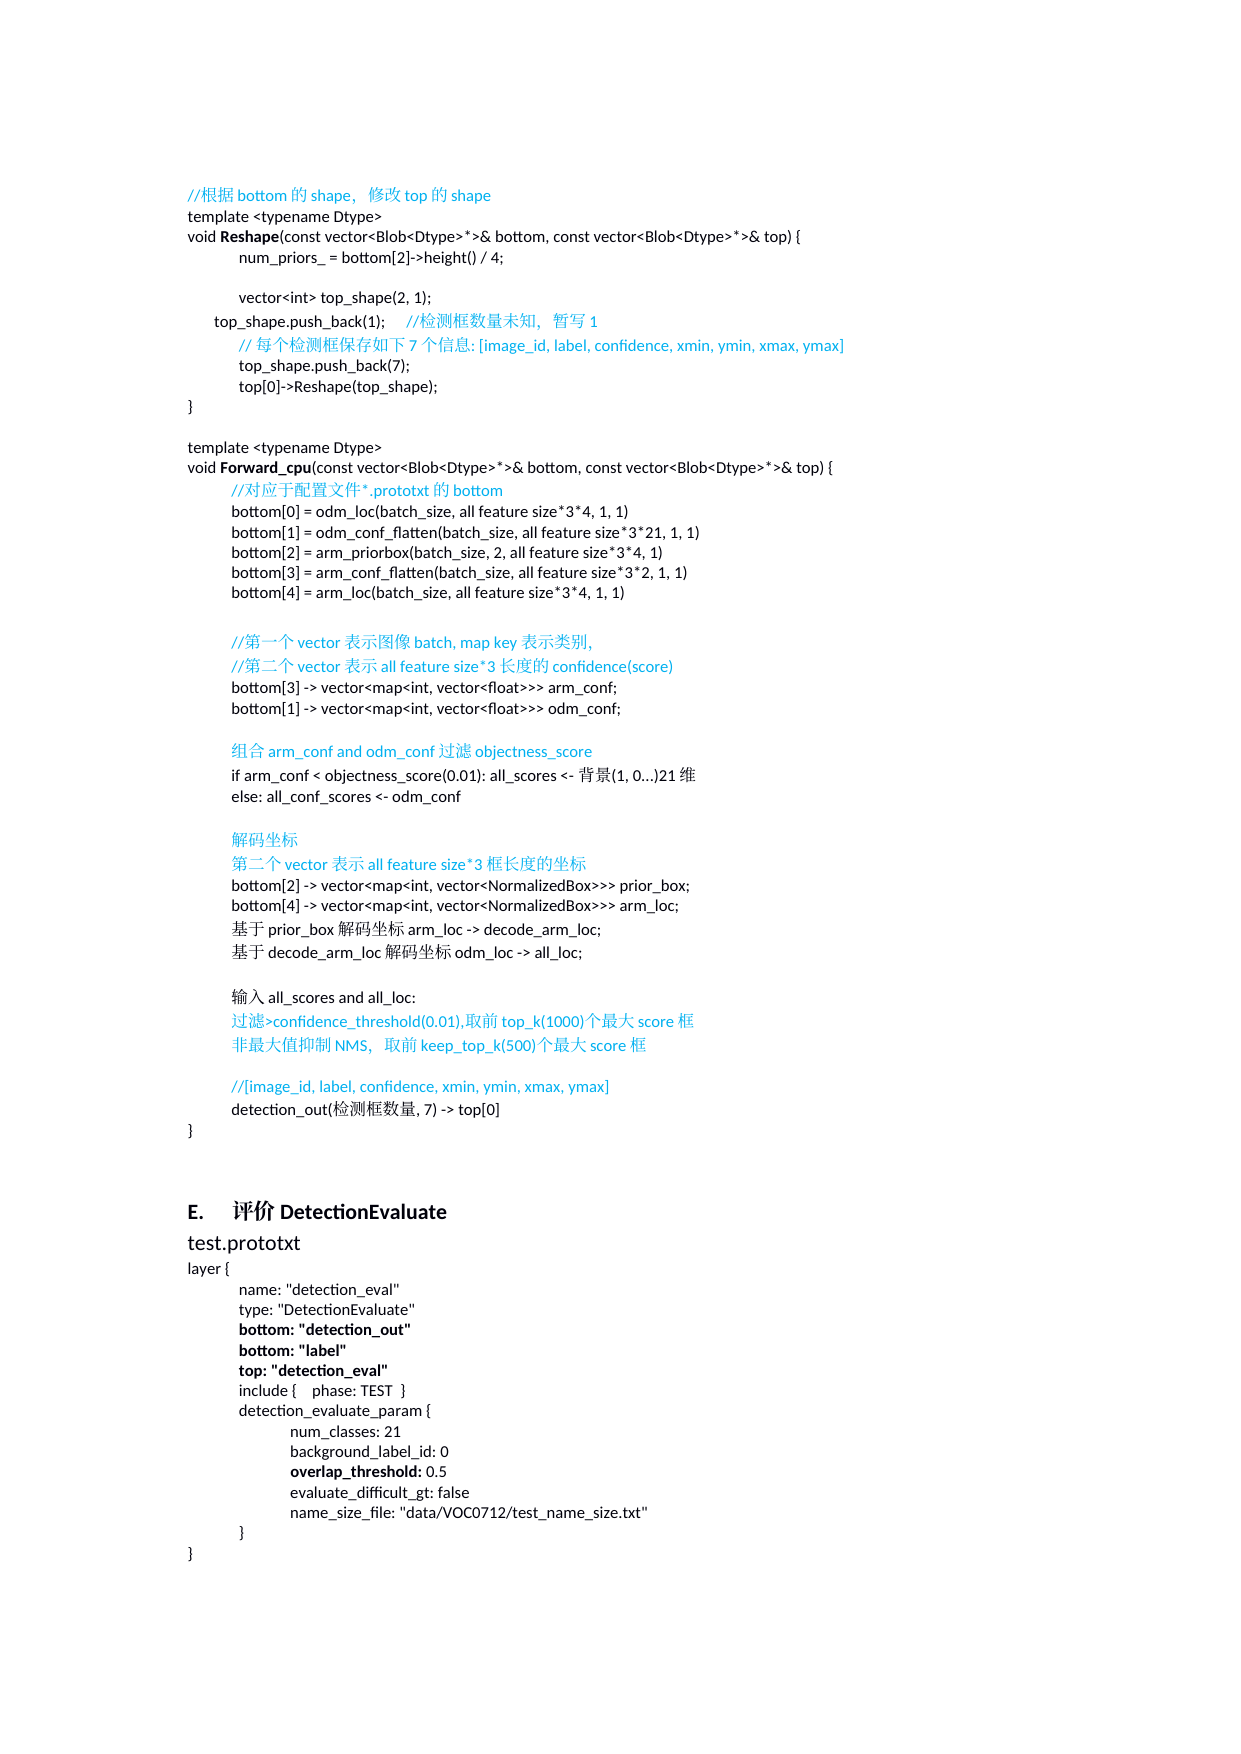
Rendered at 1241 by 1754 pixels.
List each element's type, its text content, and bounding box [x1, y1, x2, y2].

picture [487, 319, 499, 328]
picture [500, 658, 514, 672]
picture [571, 635, 579, 649]
picture [309, 340, 316, 352]
text bottom[4] = arm_loc(batch_size, all feature size*3*4, 1, 1) [187, 583, 1053, 603]
text 组合arm_conf and odm_conf过滤objectness_score [187, 739, 1053, 763]
picture [286, 1041, 297, 1052]
text void Reshape(const vector<Blob<Dtype>*>& bottom, const vector<Blob<Dtype>*>& top) { [187, 227, 1053, 247]
picture [636, 1037, 645, 1052]
text bottom[1] = odm_conf_flatten(batch_size, all feature size*3*21, 1, 1) [187, 522, 1053, 542]
picture [352, 482, 359, 489]
picture [252, 482, 260, 495]
picture [557, 314, 568, 328]
picture [294, 337, 304, 344]
text 基于prior_box 解码坐标arm_loc -> decode_arm_loc; [187, 916, 1053, 940]
picture [459, 313, 468, 328]
text include { phase: TEST } [187, 1380, 1053, 1401]
picture [256, 835, 264, 843]
text evaluate_difficult_gt: false [231, 1482, 1053, 1502]
picture [521, 634, 535, 647]
picture [539, 639, 553, 647]
picture [232, 833, 238, 846]
picture [262, 484, 274, 497]
text bottom[0] = odm_loc(batch_size, all feature size*3*4, 1, 1) [187, 502, 1053, 522]
text bottom[2] = arm_priorbox(batch_size, 2, all feature size*3*4, 1) [187, 542, 1053, 562]
picture [288, 837, 297, 845]
text 解码坐标 [187, 827, 1053, 851]
picture [443, 337, 453, 341]
text 输入all_scores and all_loc: [187, 984, 1053, 1008]
text void Forward_cpu(const vector<Blob<Dtype>*>& bottom, const vector<Blob<Dtype>*>& top) { [187, 457, 1053, 478]
picture [232, 1018, 246, 1028]
picture [585, 1013, 596, 1021]
text type: "DetectionEvaluate" [187, 1299, 1053, 1319]
picture [466, 1013, 478, 1028]
picture [385, 1037, 397, 1052]
picture [537, 856, 552, 871]
picture [295, 482, 310, 497]
list 评价DetectionEvaluate [187, 1193, 1053, 1226]
text 基于decode_arm_loc解码坐标odm_loc -> all_loc; [187, 940, 1053, 964]
picture [509, 862, 517, 870]
text num_priors_ = bottom[2]->height() / 4; [187, 247, 1053, 267]
picture [444, 743, 454, 756]
picture [483, 1018, 487, 1028]
picture [225, 196, 233, 202]
picture [572, 1037, 585, 1043]
picture [522, 856, 535, 871]
picture [312, 483, 327, 497]
picture [278, 658, 289, 666]
picture [440, 314, 447, 324]
picture [329, 337, 338, 349]
text // 每个检测框保存如下7个信息: [image_id, label, confidence, xmin, ymin, xmax, ymax] [187, 332, 1053, 356]
picture [553, 856, 568, 871]
picture [448, 313, 452, 326]
picture [379, 635, 392, 649]
text bottom: "label" [187, 1340, 1053, 1360]
picture [362, 640, 374, 647]
text bottom[1] -> vector<map<int, vector<float>>> odm_conf; [187, 698, 1053, 718]
picture [315, 1037, 324, 1052]
picture [372, 190, 381, 200]
picture [520, 315, 535, 328]
text } [187, 1523, 1053, 1543]
picture [361, 342, 371, 350]
picture [425, 324, 435, 328]
picture [573, 319, 583, 323]
text else: all_conf_scores <- odm_conf [187, 787, 1053, 807]
picture [610, 1021, 616, 1028]
picture [249, 838, 255, 847]
picture [252, 752, 259, 758]
text 第二个vector表示all feature size*3框长度的坐标 [187, 851, 1053, 875]
picture [342, 337, 351, 344]
text //第二个vector表示all feature size*3长度的confidence(score) [187, 654, 1053, 678]
text num_classes: 21 [231, 1421, 1053, 1441]
picture [395, 634, 399, 649]
picture [399, 640, 410, 649]
picture [252, 1013, 264, 1028]
picture [458, 337, 465, 346]
picture [537, 1037, 548, 1045]
picture [362, 664, 374, 671]
picture [434, 482, 439, 497]
picture [517, 658, 531, 673]
text 非最大值抑制NMS，取前keep_top_k(500)个最大score框 [187, 1032, 1053, 1056]
picture [459, 743, 471, 758]
picture [576, 862, 583, 869]
picture [349, 862, 361, 869]
picture [291, 187, 297, 202]
picture [328, 486, 338, 497]
picture [493, 856, 502, 868]
picture [504, 313, 516, 319]
picture [424, 313, 433, 320]
picture [317, 337, 321, 350]
picture [309, 1039, 314, 1052]
picture [684, 1013, 693, 1028]
picture [440, 316, 445, 328]
text top[0]->Reshape(top_shape); [187, 376, 1053, 396]
picture [265, 832, 280, 847]
picture [294, 347, 304, 352]
picture [605, 1013, 617, 1020]
text bottom[4] -> vector<map<int, vector<NormalizedBox>>> arm_loc; [187, 895, 1053, 916]
text 过滤>confidence_threshold(0.01),取前top_k(1000)个最大score框 [187, 1008, 1053, 1032]
text background_label_id: 0 [231, 1441, 1053, 1462]
text } [187, 1120, 1053, 1141]
picture [265, 492, 276, 497]
picture [259, 341, 271, 348]
picture [239, 833, 247, 847]
text bottom: "detection_out" [187, 1319, 1053, 1340]
text test.prototxt [187, 1226, 1053, 1258]
text layer { [187, 1258, 1053, 1279]
text } [187, 396, 1053, 417]
text top_shape.push_back(7); [187, 356, 1053, 376]
picture [304, 1037, 309, 1049]
text detection_evaluate_param { [187, 1401, 1053, 1421]
picture [536, 660, 541, 672]
text detection_out(检测框数量, 7) -> top[0] [187, 1096, 1053, 1120]
text bottom[3] -> vector<map<int, vector<float>>> arm_conf; [187, 678, 1053, 698]
picture [432, 187, 437, 202]
text //根据bottom的shape，修改top的shape [187, 182, 1053, 206]
text top: "detection_eval" [187, 1360, 1053, 1380]
picture [232, 744, 247, 758]
picture [278, 634, 289, 642]
picture [306, 337, 316, 352]
text //第一个vector表示图像batch, map key表示类别， [187, 630, 1053, 654]
text name_size_file: "data/VOC0712/test_name_size.txt" [231, 1502, 1053, 1523]
picture [439, 748, 453, 758]
text //[image_id, label, confidence, xmin, ymin, xmax, ymax] [187, 1076, 1053, 1096]
text bottom[3] = arm_conf_flatten(batch_size, all feature size*3*2, 1, 1) [187, 562, 1053, 583]
picture [401, 1037, 416, 1041]
picture [278, 483, 293, 495]
picture [249, 1037, 262, 1052]
text name: "detection_eval" [187, 1279, 1053, 1299]
text bottom[2] -> vector<map<int, vector<NormalizedBox>>> prior_box; [187, 875, 1053, 895]
picture [557, 1037, 569, 1044]
text vector<int> top_shape(2, 1); [187, 287, 1053, 308]
picture [381, 339, 385, 352]
picture [562, 1045, 568, 1052]
text template <typename Dtype> [187, 206, 1053, 227]
text } [187, 1543, 1053, 1563]
text template <typename Dtype> [187, 437, 1053, 457]
picture [390, 339, 402, 352]
text //对应于配置文件*.prototxt的bottom [187, 478, 1053, 502]
text if arm_conf < objectness_score(0.01): all_scores <- 背景(1, 0...)21维 [187, 763, 1053, 787]
text overlap_threshold: 0.5 [231, 1462, 1053, 1482]
text top_shape.push_back(1); //检测框数量未知，暂写1 [187, 308, 1053, 332]
